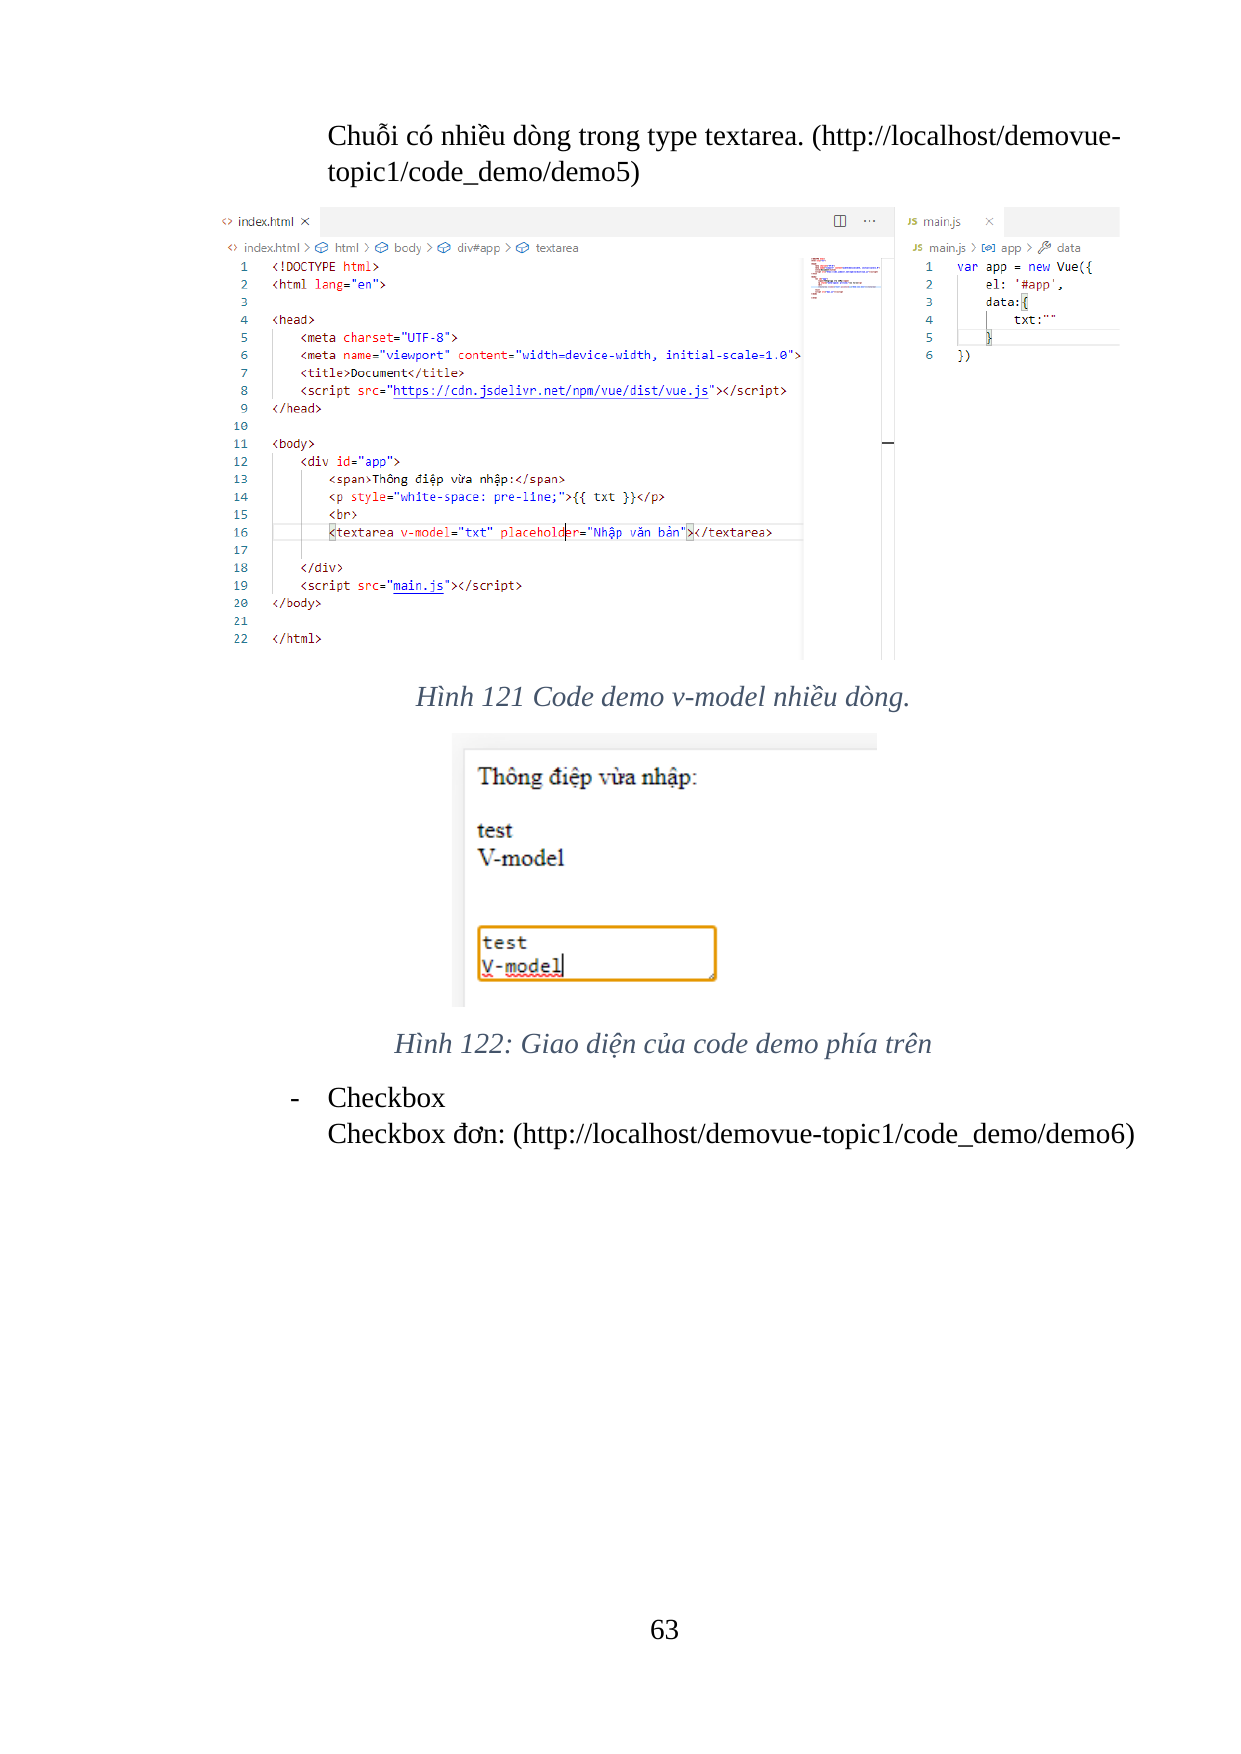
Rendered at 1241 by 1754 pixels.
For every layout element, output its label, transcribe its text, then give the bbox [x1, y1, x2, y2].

list Chuỗi có nhiều dòng trong type textarea. (http://localhost/demovue-topic1/code_demo/demo5) [327, 118, 1152, 188]
text Hình 121 Code demo v-model nhiều dòng. [177, 679, 1152, 712]
text Hình 122: Giao diện của code demo phía trên [177, 1026, 1152, 1059]
picture [209, 207, 1120, 660]
list Checkbox [290, 1080, 1152, 1114]
picture [451, 733, 877, 1007]
list Checkbox đơn: (http://localhost/demovue-topic1/code_demo/demo6) [327, 1116, 1152, 1150]
